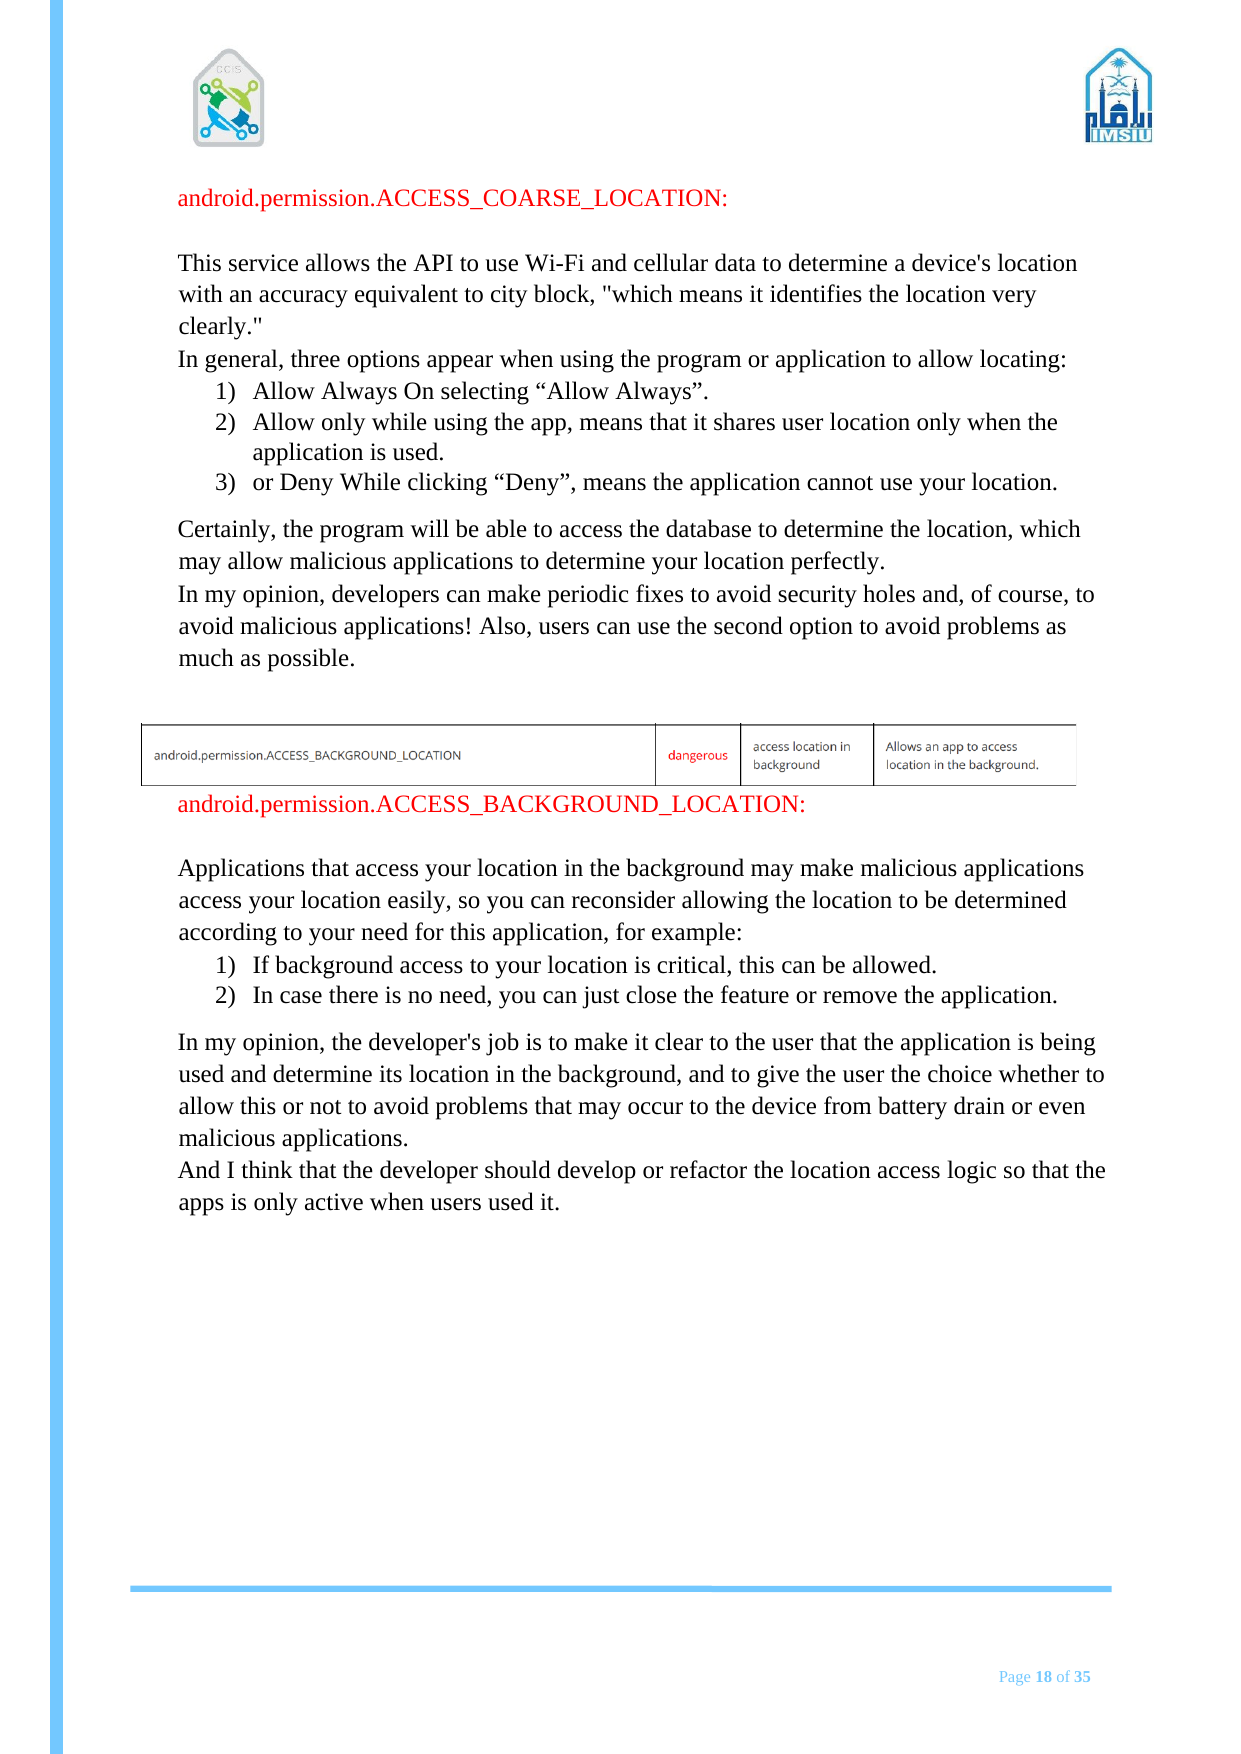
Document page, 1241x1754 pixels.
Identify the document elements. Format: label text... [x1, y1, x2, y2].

text In general, three options appear when using the program or application to allow locating: [177, 344, 1112, 373]
text android.permission.ACCESS_COARSE_LOCATION: [177, 183, 1112, 212]
text In my opinion, the developer's job is to make it clear to the user that the application is being used and determine its location in the background, and to give the user the choice whether to allow this or not to avoid problems that may occur to the device from battery drain or even malicious applications. [177, 1027, 1112, 1152]
picture [141, 723, 1077, 786]
text In my opinion, developers can make periodic fixes to avoid security holes and, of course, to avoid malicious applications! Also, users can use the second option to avoid problems as much as possible. [177, 579, 1112, 671]
text Certainly, the program will be able to access the database to determine the location, which may allow malicious applications to determine your location perfectly. [177, 514, 1112, 575]
text android.permission.ACCESS_BACKGROUND_LOCATION: [177, 740, 1112, 817]
list If background access to your location is critical, this can be allowed. [215, 950, 1112, 978]
text This service allows the API to use Wi-Fi and cellular data to determine a device's location with an accuracy equivalent to city block, "which means it identifies the location very clearly." [177, 248, 1112, 340]
text Applications that access your location in the background may make malicious applications access your location easily, so you can reconsider allowing the location to be determined according to your need for this application, for example: [177, 853, 1112, 946]
list Allow only while using the app, means that it shares user location only when the application is used. [215, 407, 1112, 466]
picture [177, 45, 282, 150]
picture [1083, 45, 1155, 145]
list Allow Always On selecting “Allow Always”. [215, 376, 1112, 405]
list In case there is no need, you can just close the feature or remove the application. [215, 980, 1112, 1009]
text And I think that the developer should develop or refactor the location access logic so that the apps is only active when users used it. [177, 1155, 1112, 1216]
list or Deny While clicking “Deny”, means the application cannot use your location. [215, 467, 1112, 496]
